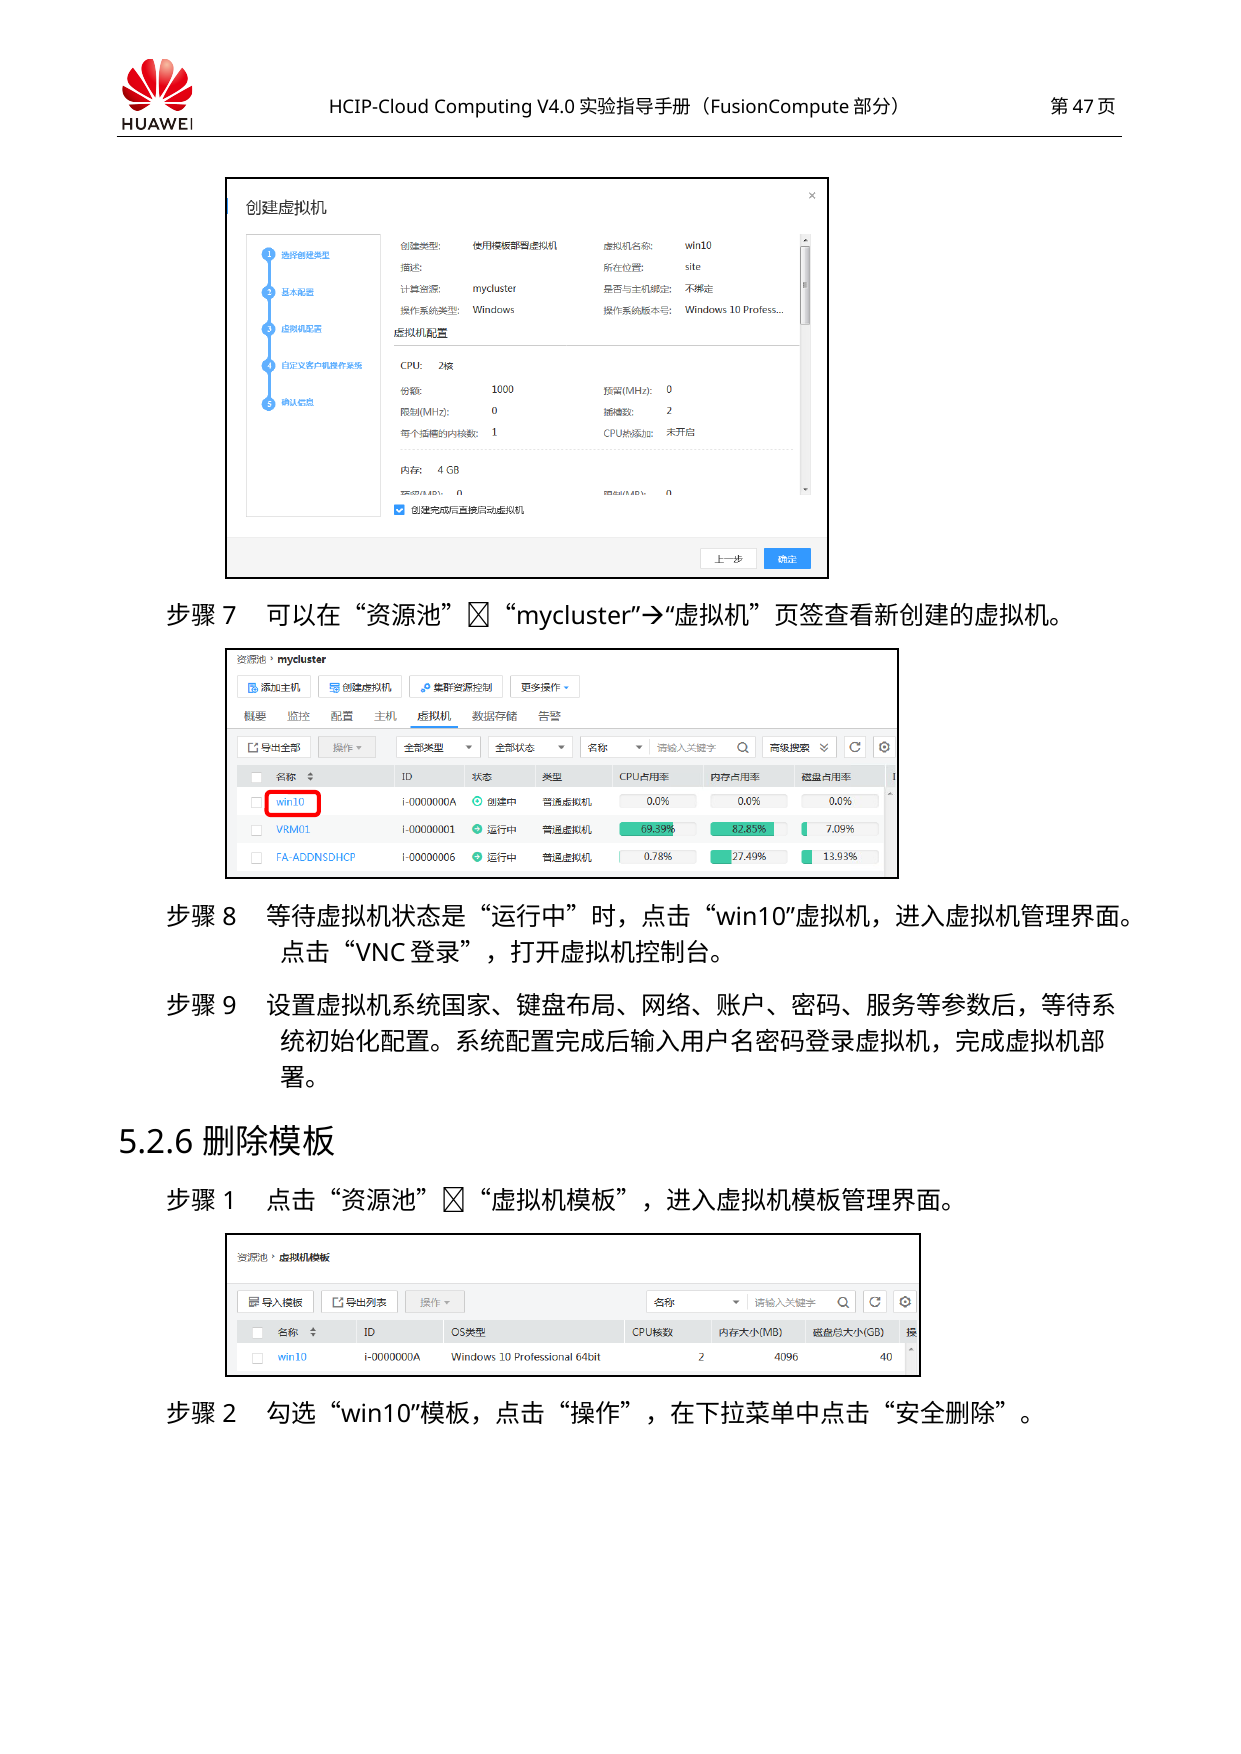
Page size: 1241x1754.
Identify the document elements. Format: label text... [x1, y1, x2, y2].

list 设置虚拟机系统国家、键盘布局、网络、账户、密码、服务等参数后，等待系统初始化配置。系统配置完成后输入用户名密码登录虚拟机，完成虚拟机部署。 [236, 985, 1122, 1094]
picture [227, 179, 827, 577]
picture [227, 650, 897, 877]
picture [122, 59, 193, 130]
list 可以在“资源池”“mycluster”“虚拟机”页签查看新创建的虚拟机。 [236, 595, 1122, 632]
subtitle 删除模板 [118, 1115, 1122, 1163]
list 勾选“win10”模板，点击“操作”，在下拉菜单中点击“安全删除”。 [236, 1393, 1122, 1430]
list 等待虚拟机状态是“运行中”时，点击“win10”虚拟机，进入虚拟机管理界面。点击“VNC登录”，打开虚拟机控制台。 [236, 896, 1122, 969]
list 点击“资源池”“虚拟机模板”，进入虚拟机模板管理界面。 [236, 1180, 1122, 1216]
picture [227, 1235, 919, 1375]
